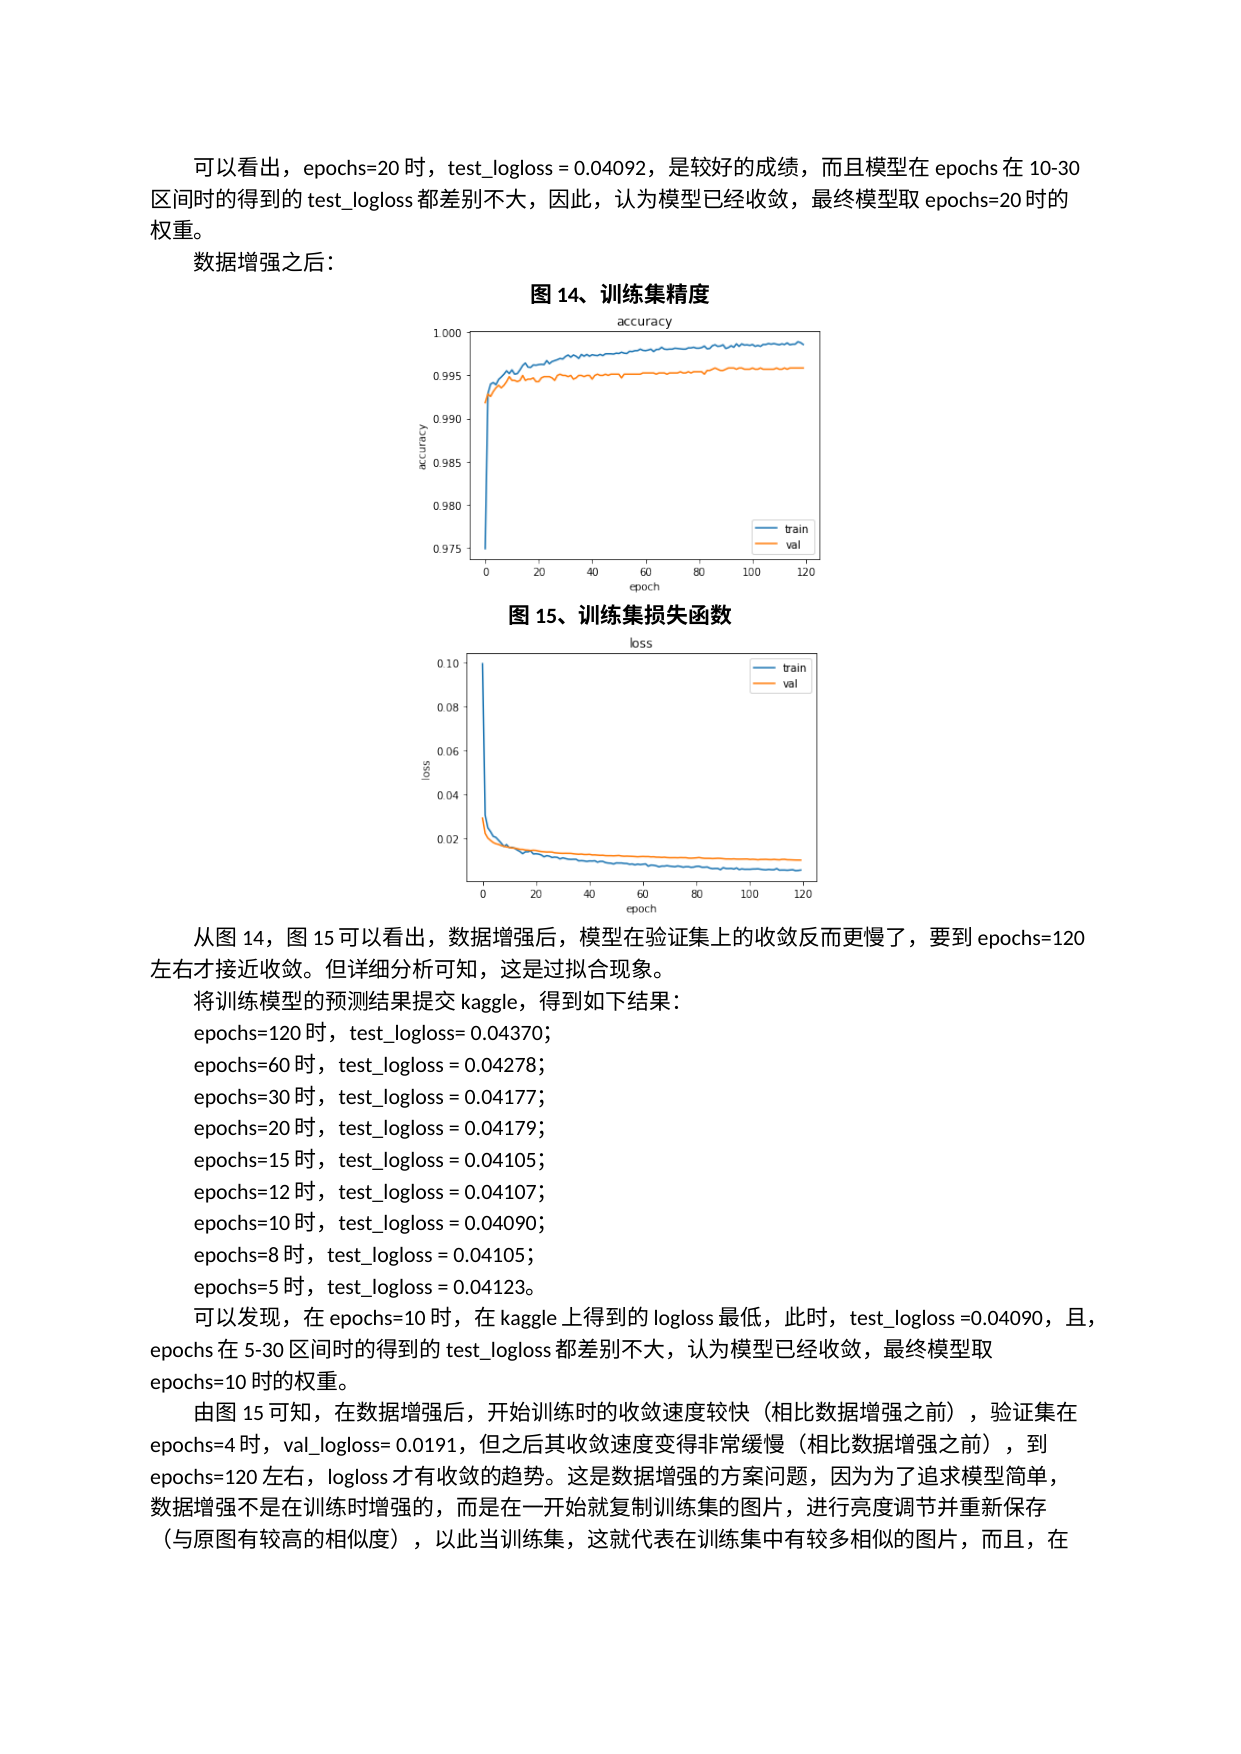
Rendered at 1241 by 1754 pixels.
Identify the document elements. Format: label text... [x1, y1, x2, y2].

text epochs=8时，test_logloss = 0.04105； [150, 1237, 1090, 1269]
picture [414, 630, 827, 921]
text 可以看出，epochs=20时，test_logloss = 0.04092，是较好的成绩，而且模型在epochs在10-30区间时的得到的test_logloss都差别不大，因此，认为模型已经收敛，最终模型取epochs=20时的权重。 [150, 150, 1090, 245]
text epochs=30时，test_logloss = 0.04177； [150, 1079, 1090, 1110]
text 从图14，图15可以看出，数据增强后，模型在验证集上的收敛反而更慢了，要到epochs=120左右才接近收敛。但详细分析可知，这是过拟合现象。 [150, 920, 1090, 984]
text epochs=20时，test_logloss = 0.04179； [150, 1110, 1090, 1142]
text 数据增强之后： [150, 245, 1090, 277]
text 可以发现，在epochs=10时，在kaggle上得到的logloss最低，此时，test_logloss =0.04090，且，epochs在5-30区间时的得到的test_logloss都差别不大，认为模型已经收敛，最终模型取epochs=10时的权重。 [150, 1300, 1090, 1395]
text epochs=10时，test_logloss = 0.04090； [150, 1205, 1090, 1237]
text epochs=120时，test_logloss= 0.04370； [150, 1015, 1090, 1047]
text epochs=12时，test_logloss = 0.04107； [150, 1174, 1090, 1205]
picture [410, 308, 830, 599]
text 图14、训练集精度 [150, 277, 1090, 308]
text epochs=5时，test_logloss = 0.04123。 [150, 1269, 1090, 1300]
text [150, 1395, 1090, 1554]
text epochs=60时，test_logloss = 0.04278； [150, 1047, 1090, 1079]
text 将训练模型的预测结果提交kaggle，得到如下结果： [150, 984, 1090, 1015]
text epochs=15时，test_logloss = 0.04105； [150, 1142, 1090, 1174]
text 图15、训练集损失函数 [150, 598, 1090, 630]
